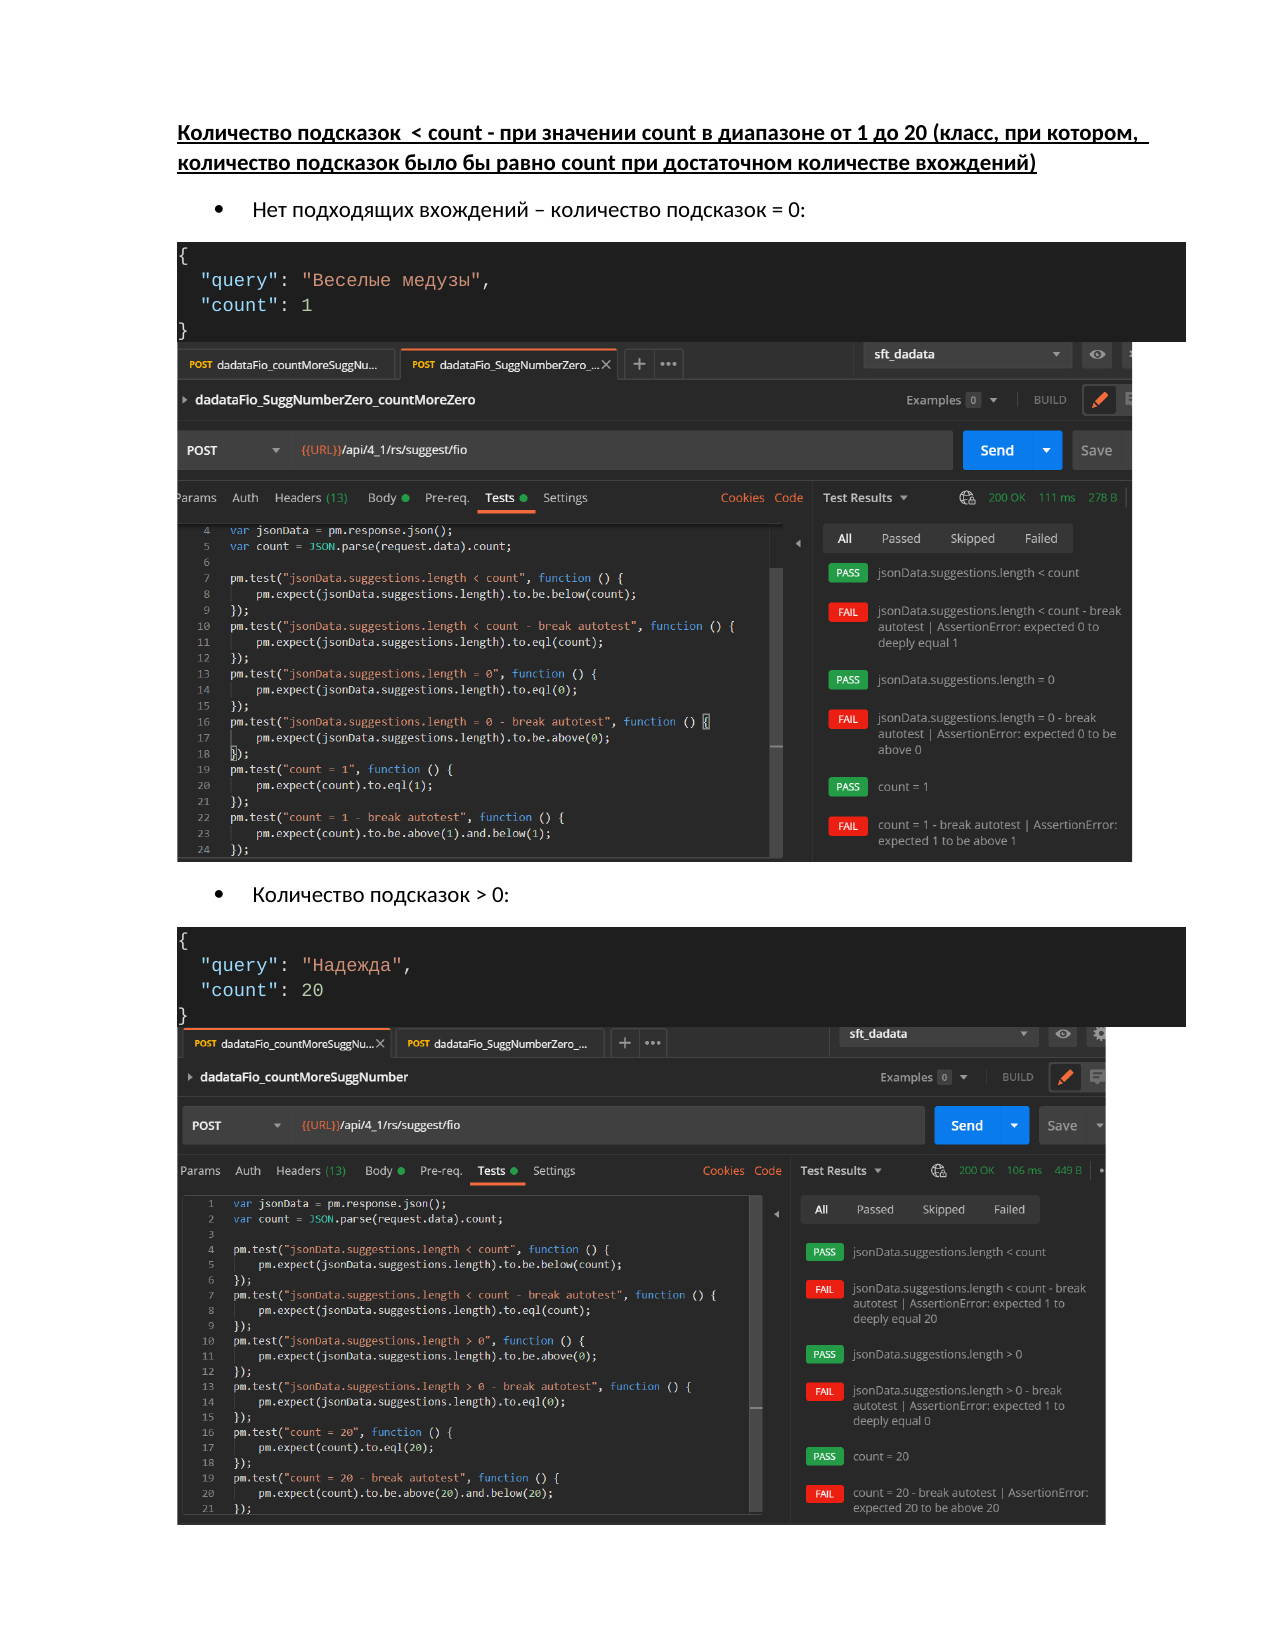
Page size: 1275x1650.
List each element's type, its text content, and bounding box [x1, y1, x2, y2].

list Количество подсказок > 0: [215, 880, 1186, 908]
text "query": "Надежда", [177, 952, 1186, 977]
text } [177, 1002, 1186, 1027]
text "query": "Веселые медузы", [177, 267, 1186, 292]
list Нет подходящих вхождений – количество подсказок = 0: [215, 195, 1186, 223]
text { [177, 242, 1186, 267]
picture [177, 342, 1133, 862]
picture [177, 1027, 1106, 1525]
text Количество подсказок < count - при значении count в диапазоне от 1 до 20 (класс, при котором, количество подсказок было бы равно count при достаточном количестве вхождений) [177, 118, 1186, 176]
text { [177, 927, 1186, 952]
text "count": 20 [177, 977, 1186, 1002]
text "count": 1 [177, 292, 1186, 317]
text } [177, 317, 1186, 342]
